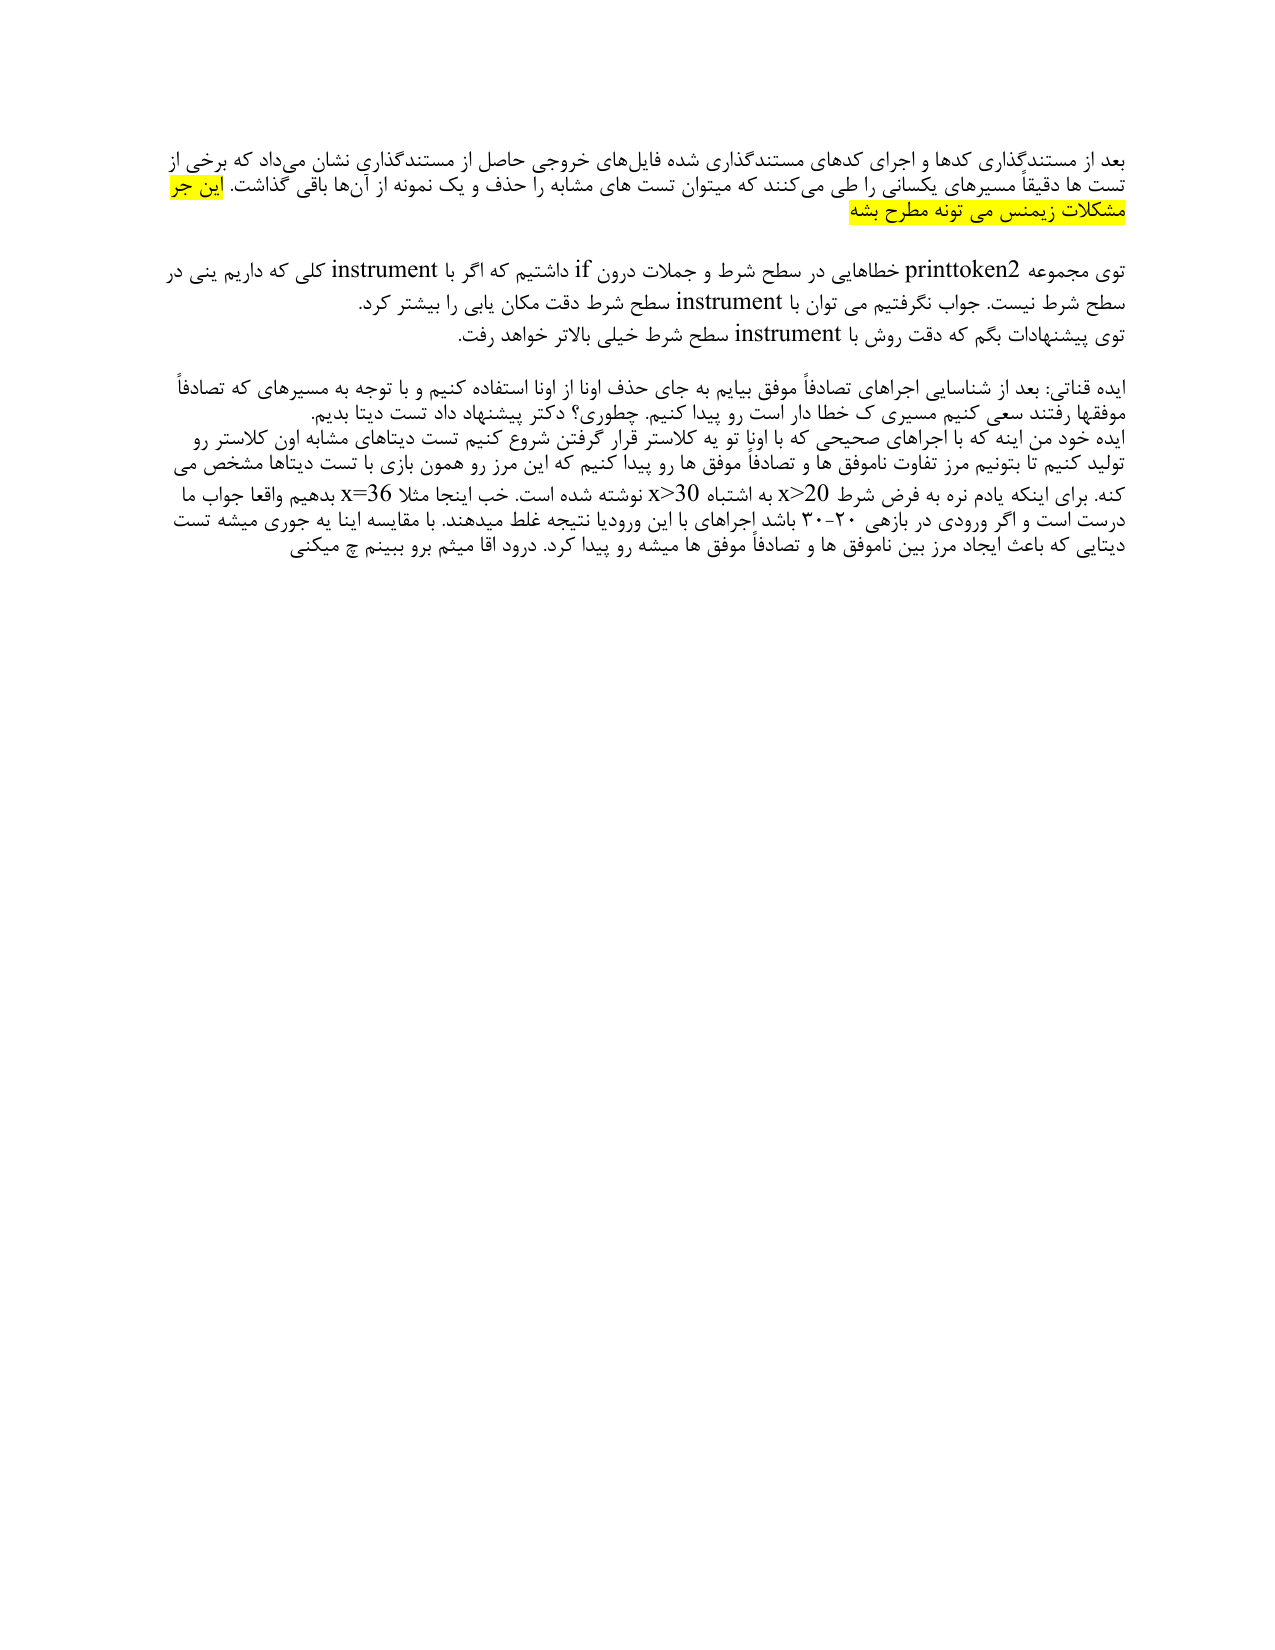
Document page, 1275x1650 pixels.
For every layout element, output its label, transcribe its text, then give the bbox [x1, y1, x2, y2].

text توی مجموعه printtoken2 خطاهایی در سطح شرط و جملات درون if داشتیم که اگر با instrument کلی که داریم ینی در سطح شرط نیست. جواب نگرفتیم می توان با instrument سطح شرط دقت مکان یابی را بیشتر کرد. توی پیشنهادات بگم که دقت روش با instrument سطح شرط خیلی بالاتر خواهد رفت. [150, 254, 1125, 350]
text بعد از مستندگذاری کدها و اجرای کدهای مستندگذاری شده فایل‌های خروجی حاصل از مستندگذاری نشان می‌داد که برخی از تست ها دقیقاً مسیرهای یکسانی را طی می‌کنند که میتوان تست های مشابه را حذف و یک نمونه از آن‌ها باقی گذاشت. این جر مشکلات زیمنس می تونه مطرح بشه [150, 150, 1125, 225]
text ایده قناتی: بعد از شناسایی اجراهای تصادفاً موفق بیایم به جای حذف اونا از اونا استفاده کنیم و با توجه به مسیرهای که تصادفاً موفقها رفتند سعی کنیم مسیری ک خطا دار است رو پیدا کنیم. چطوری؟ دکتر پیشنهاد داد تست دیتا بدیم. ایده خود من اینه که با اجراهای صحیحی که با اونا تو یه کلاستر قرار گرفتن شروع کنیم تست دیتاهای مشابه اون کلاستر رو تولید کنیم تا بتونیم مرز تفاوت ناموفق ها و تصادفاً موفق ها رو پیدا کنیم که این مرز رو همون بازی با تست دیتاها مشخص می کنه. برای اینکه یادم نره به فرض شرط x>20 به اشتباه x>30 نوشته شده است. خب اینجا مثلا x=36 بدهیم واقعا جواب ما درست است و اگر ورودی در بازهی 20-30 باشد اجراهای با این ورودیا نتیجه غلط میدهند. با مقایسه اینا یه جوری میشه تست دیتایی که باعث ایجاد مرز بین ناموفق ها و تصادفاً موفق ها میشه رو پیدا کرد. درود اقا میثم برو ببینم چ میکنی [150, 378, 1125, 560]
